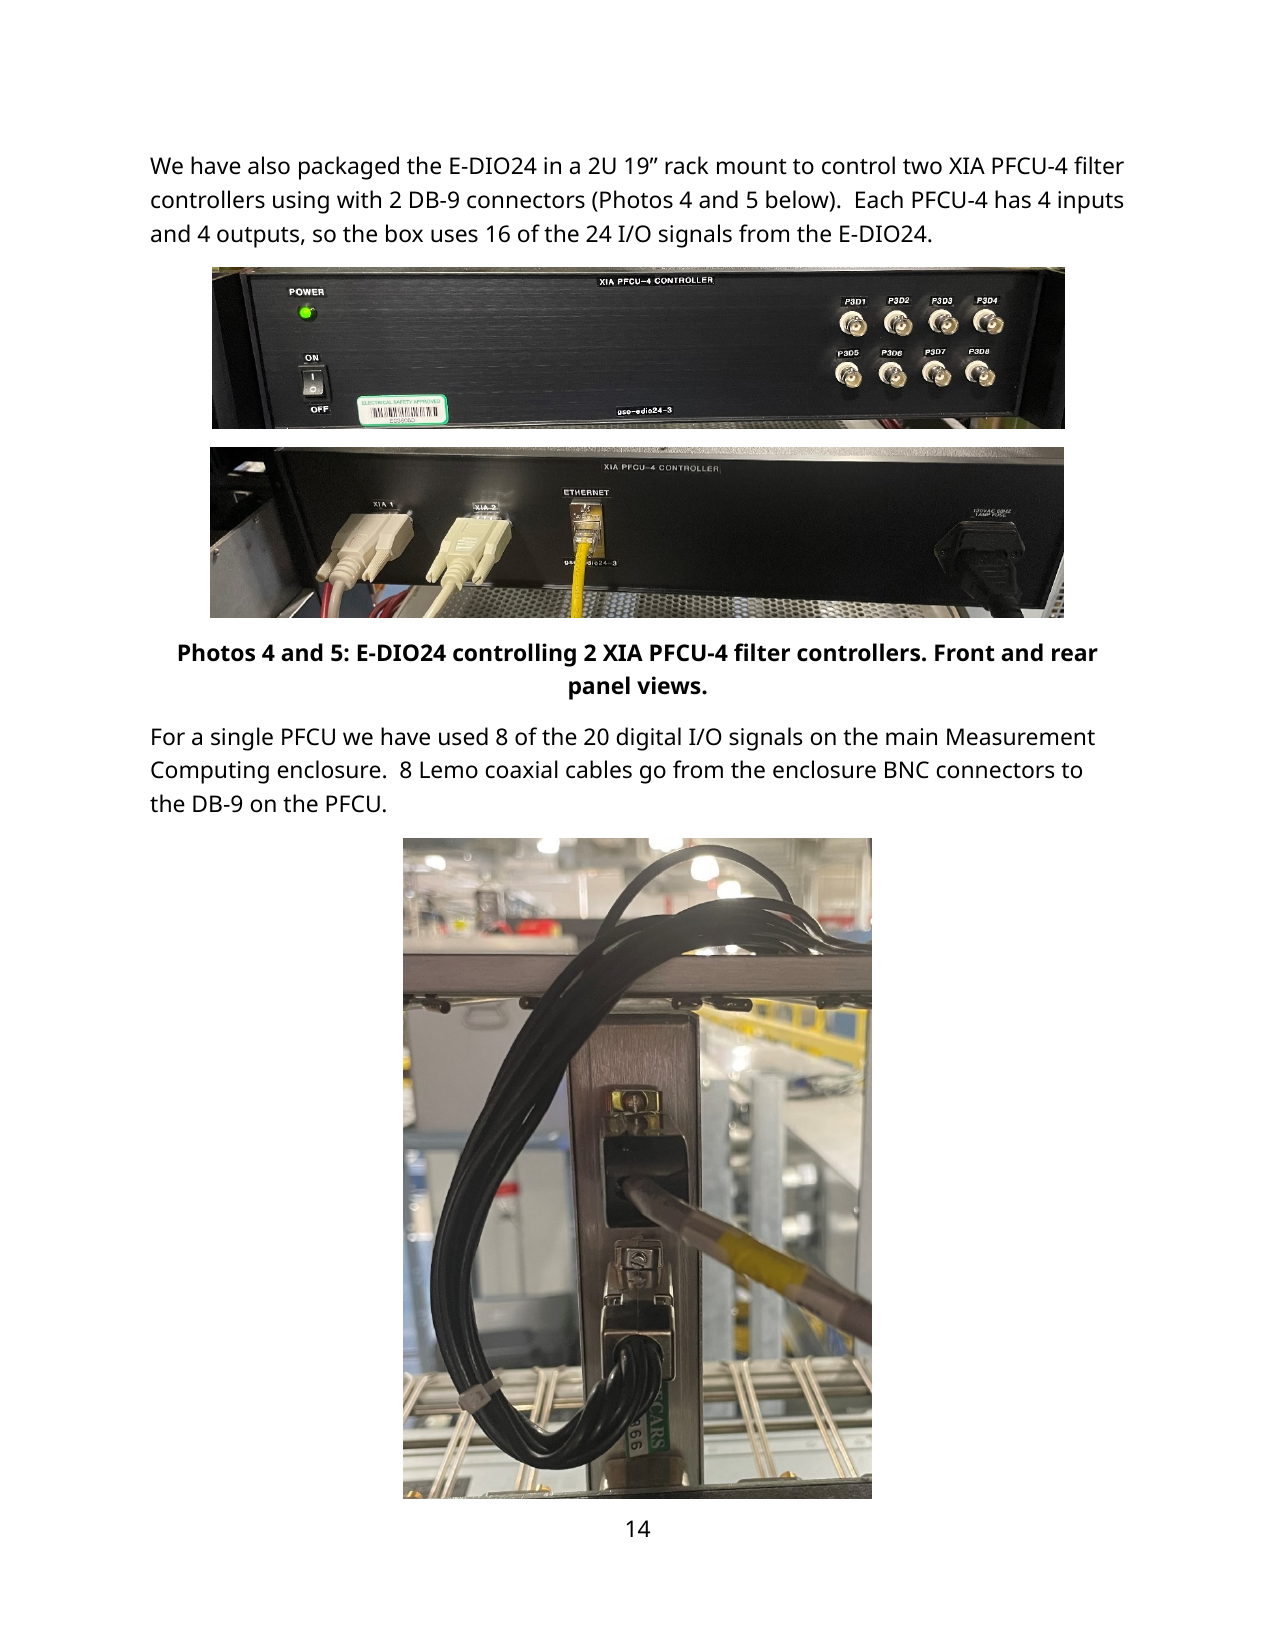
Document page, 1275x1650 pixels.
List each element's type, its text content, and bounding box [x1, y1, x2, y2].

text For a single PFCU we have used 8 of the 20 digital I/O signals on the main Measurement Computing enclosure. 8 Lemo coaxial cables go from the enclosure BNC connectors to the DB-9 on the PFCU. [150, 721, 1125, 819]
text Photos 4 and 5: E-DIO24 controlling 2 XIA PFCU-4 filter controllers. Front and rear panel views. [150, 636, 1125, 701]
picture [210, 447, 1064, 618]
picture [212, 267, 1065, 429]
text We have also packaged the E-DIO24 in a 2U 19” rack mount to control two XIA PFCU-4 filter controllers using with 2 DB-9 connectors (Photos 4 and 5 below). Each PFCU-4 has 4 inputs and 4 outputs, so the box uses 16 of the 24 I/O signals from the E-DIO24. [150, 150, 1125, 249]
picture [403, 838, 872, 1499]
